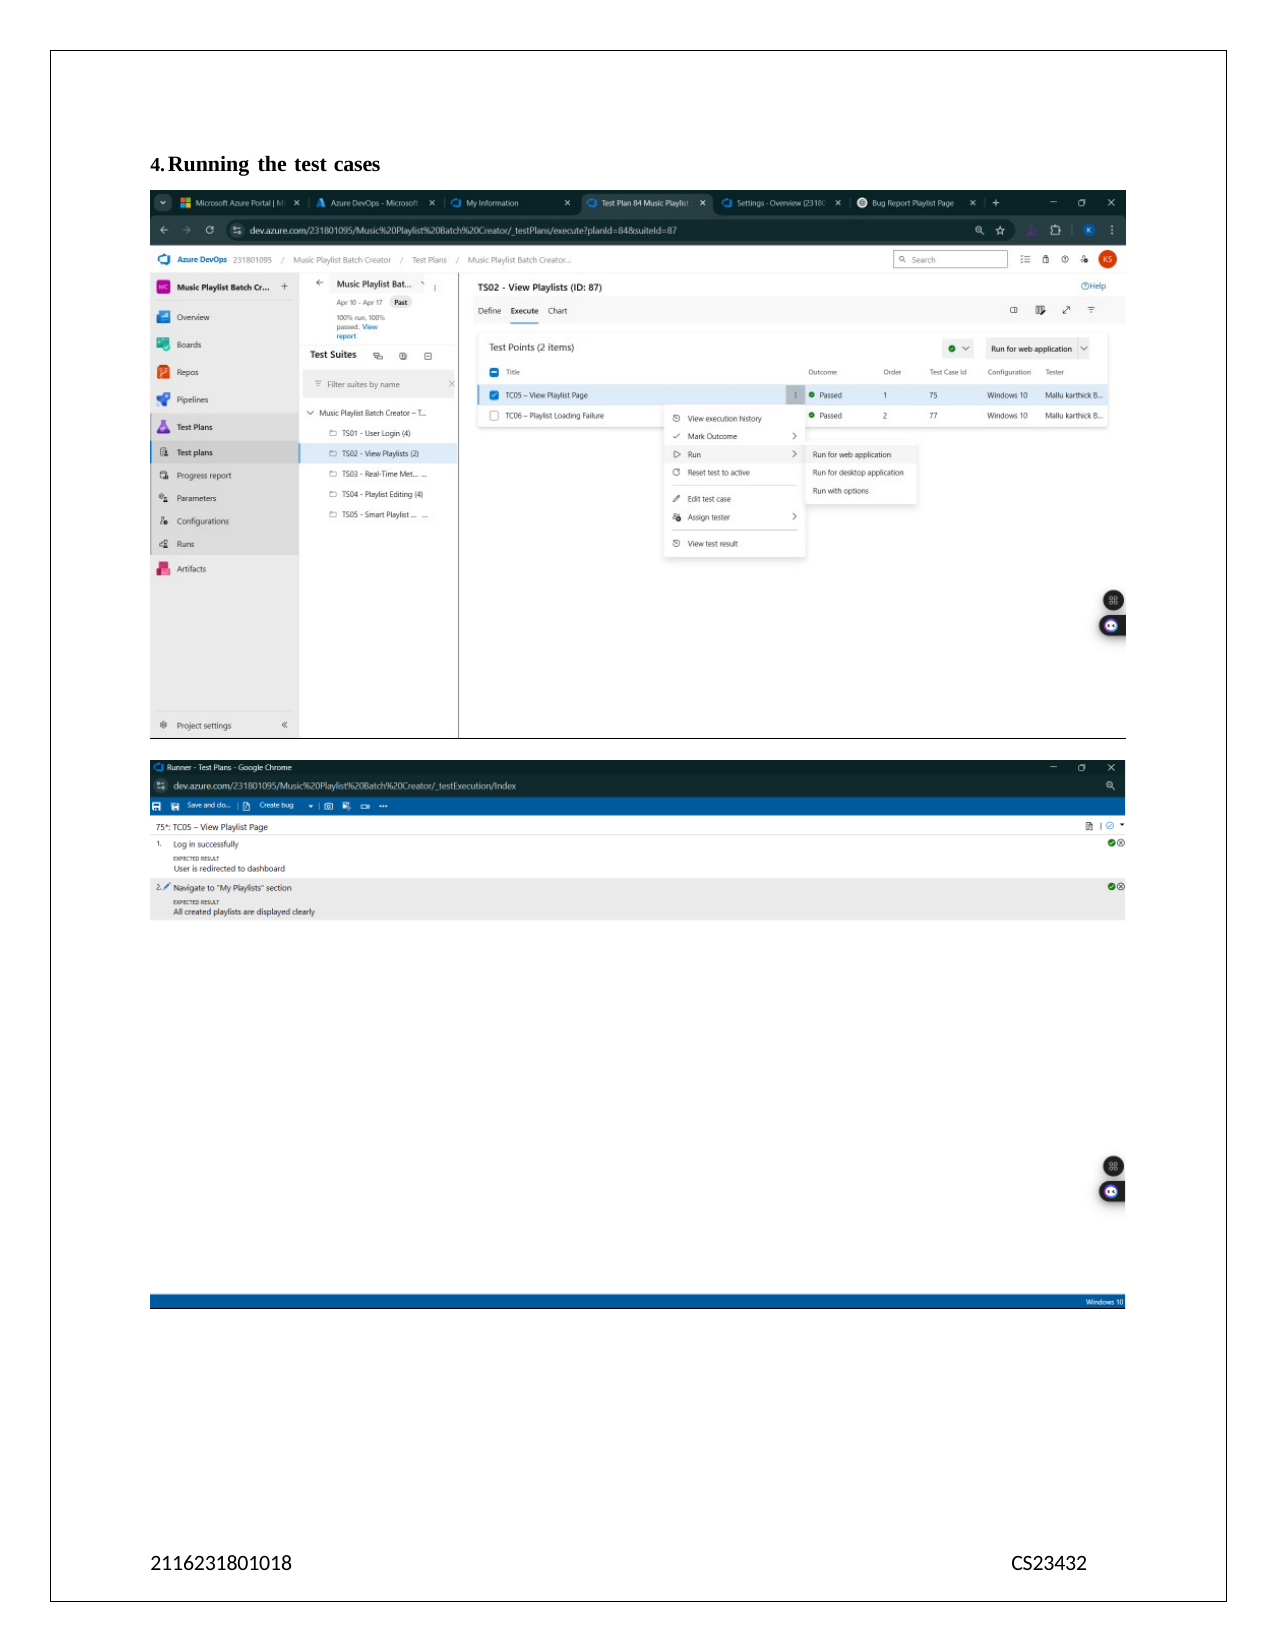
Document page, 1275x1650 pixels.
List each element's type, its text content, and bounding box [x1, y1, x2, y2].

list Running the test cases [150, 151, 1162, 176]
picture [150, 760, 1125, 1309]
picture [150, 190, 1126, 739]
